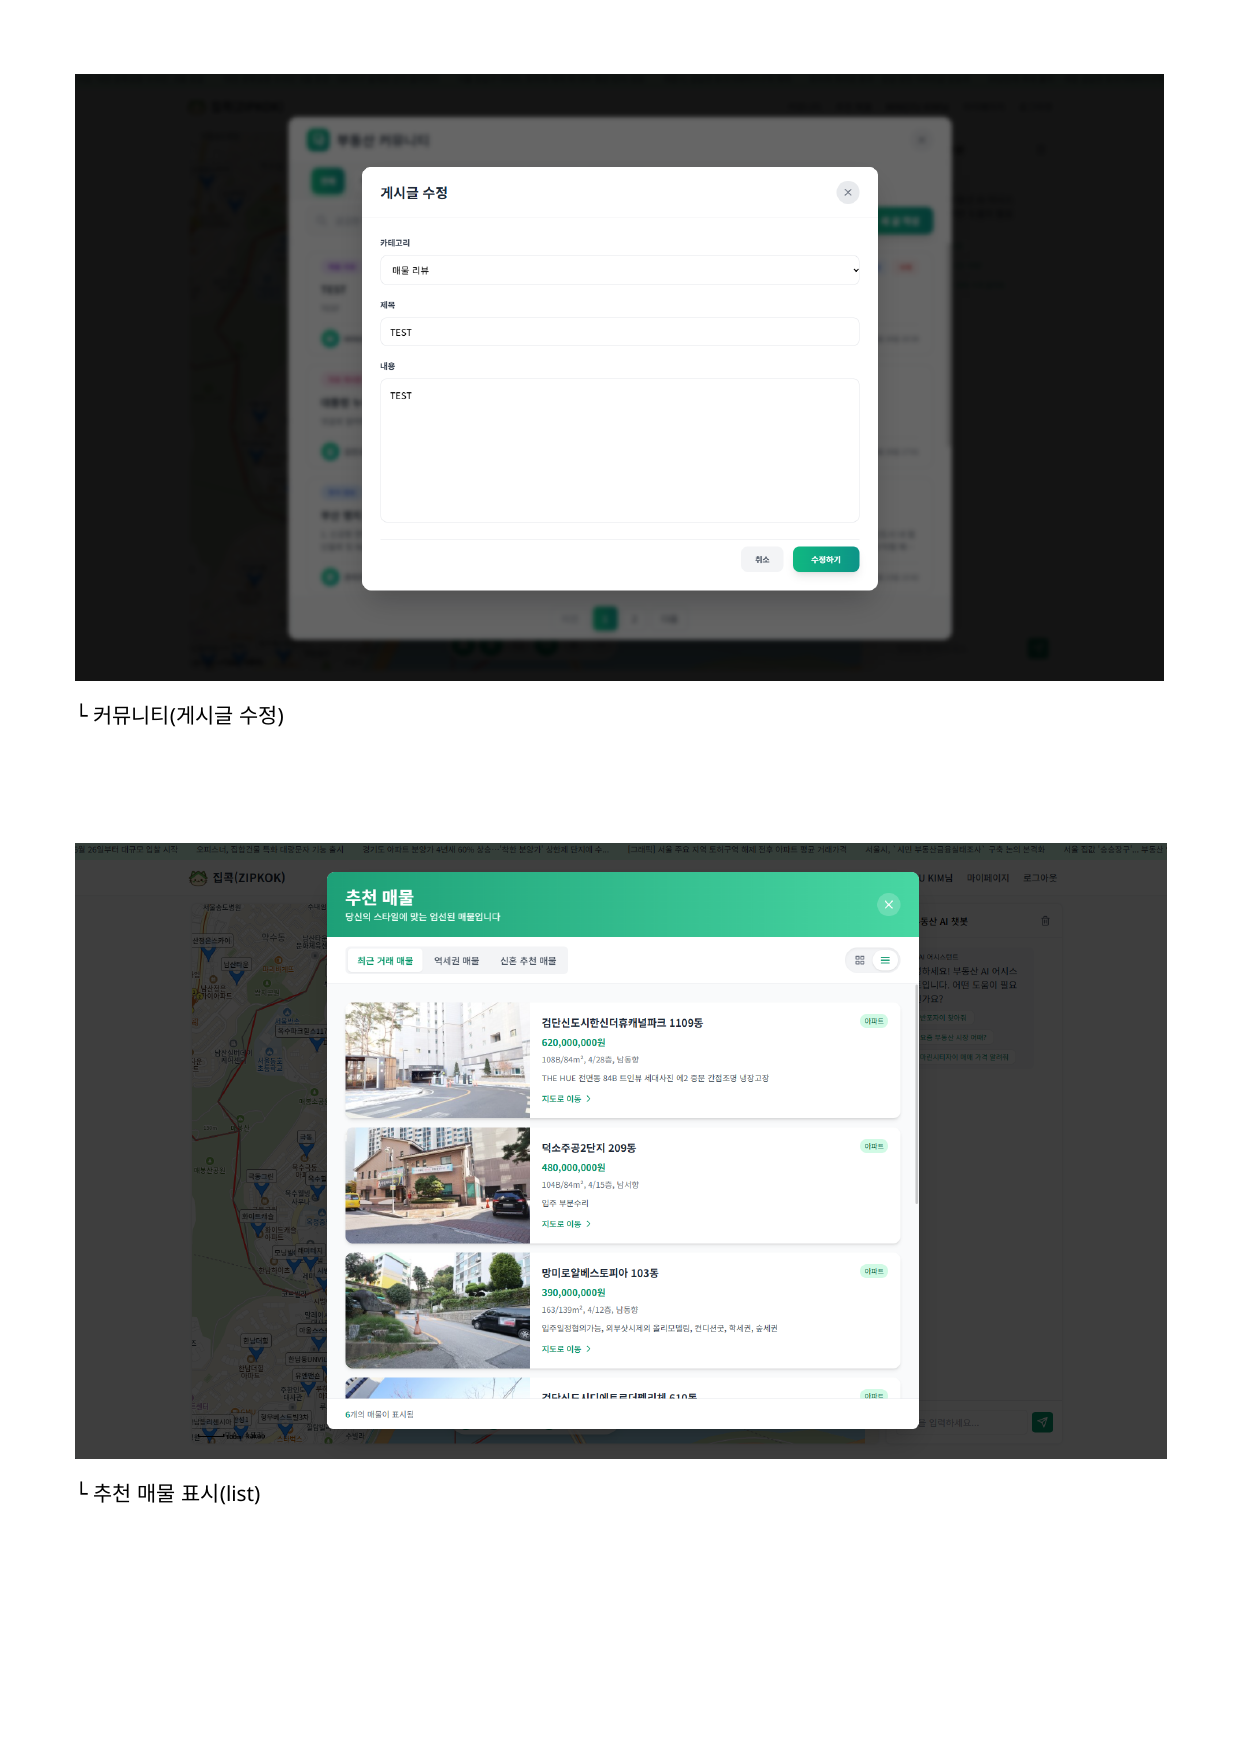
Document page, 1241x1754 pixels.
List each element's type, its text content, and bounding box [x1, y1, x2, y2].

text └ 커뮤니티(게시글 수정) [75, 700, 1165, 730]
picture [75, 74, 1164, 681]
text └ 추천 매물 표시(list) [75, 1477, 1165, 1508]
picture [75, 843, 1167, 1459]
